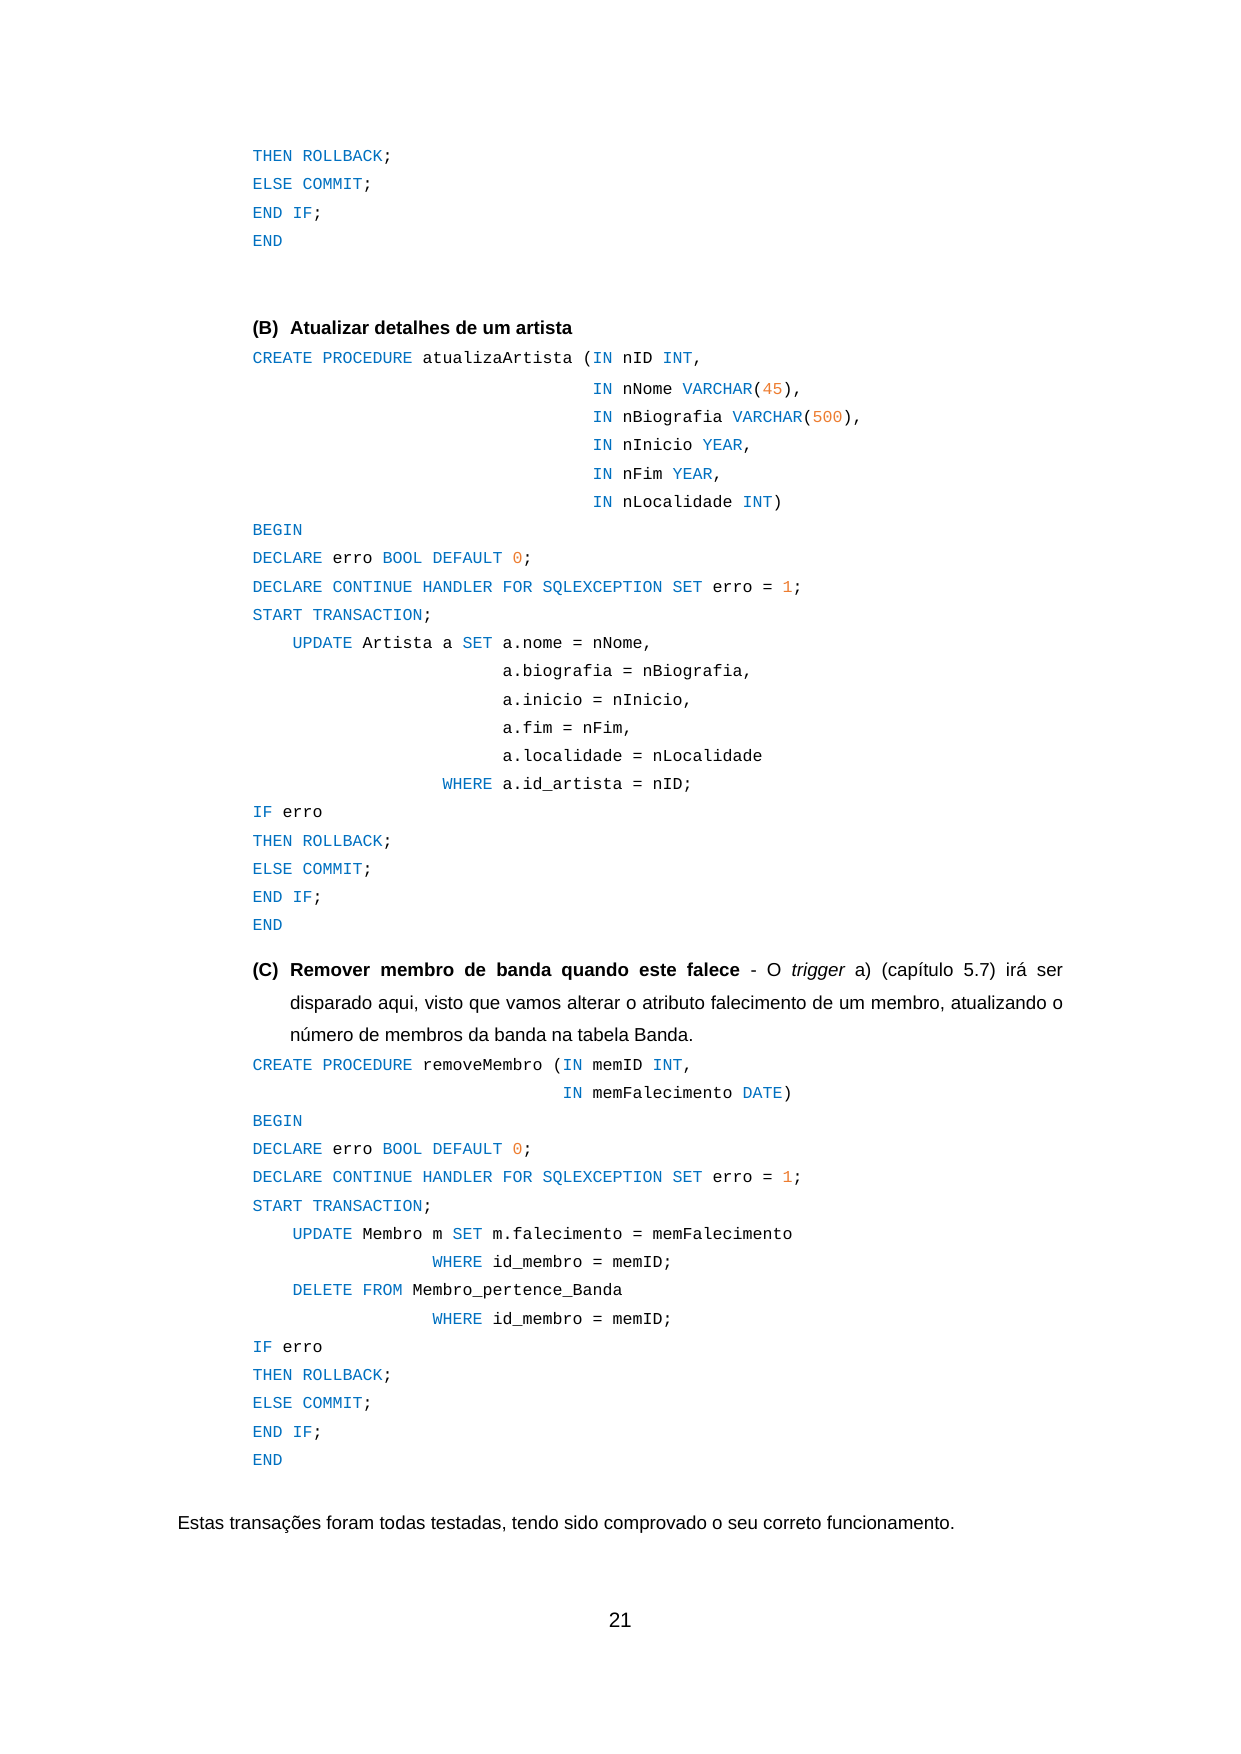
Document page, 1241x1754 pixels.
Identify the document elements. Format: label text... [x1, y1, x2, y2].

text ELSE COMMIT; [177, 176, 1063, 195]
text WHERE id_membro = memID; [327, 1310, 1063, 1329]
list Atualizar detalhes de um artista [252, 317, 1063, 339]
text DECLARE erro BOOL DEFAULT 0; [177, 1141, 1063, 1160]
text END IF; [177, 204, 1063, 223]
text END [177, 1451, 1063, 1470]
text IN nInicio YEAR, [177, 437, 1063, 456]
text a.localidade = nLocalidade [402, 747, 1063, 766]
text DECLARE CONTINUE HANDLER FOR SQLEXCEPTION SET erro = 1; [177, 578, 1063, 597]
text CREATE PROCEDURE atualizaArtista (IN nID INT, [177, 349, 1063, 368]
list Remover membro de banda quando este falece - O trigger a) (capítulo 5.7) irá ser disparado aqui, visto que vamos alterar o atributo falecimento de um membro, atualizando o número de membros da banda na tabela Banda. [252, 959, 1063, 1045]
text IN memFalecimento DATE) [477, 1084, 1063, 1103]
text BEGIN [252, 522, 1063, 541]
text IN nFim YEAR, [177, 465, 1063, 484]
text WHERE id_membro = memID; [252, 1254, 1063, 1273]
text a.fim = nFim, [402, 719, 1063, 738]
text DECLARE CONTINUE HANDLER FOR SQLEXCEPTION SET erro = 1; [177, 1169, 1063, 1188]
text ELSE COMMIT; [177, 860, 1063, 879]
text THEN ROLLBACK; [177, 1367, 1063, 1386]
text IF erro [177, 1338, 1063, 1357]
text START TRANSACTION; [177, 1197, 1063, 1216]
text a.inicio = nInicio, [402, 691, 1063, 710]
text IN nNome VARCHAR(45), [177, 381, 1063, 399]
text START TRANSACTION; [177, 606, 1063, 625]
text BEGIN [177, 1113, 1063, 1131]
text IF erro [177, 804, 1063, 823]
text a.biografia = nBiografia, [177, 663, 1063, 682]
text DECLARE erro BOOL DEFAULT 0; [177, 550, 1063, 569]
text DELETE FROM Membro_pertence_Banda [177, 1282, 1063, 1301]
text THEN ROLLBACK; [177, 148, 1063, 167]
text UPDATE Artista a SET a.nome = nNome, [177, 634, 1063, 653]
text WHERE a.id_artista = nID; [402, 776, 1063, 794]
text THEN ROLLBACK; [177, 832, 1063, 851]
text Estas transações foram todas testadas, tendo sido comprovado o seu correto funcionamento. [177, 1511, 1063, 1533]
text END IF; [177, 889, 1063, 907]
text ELSE COMMIT; [177, 1395, 1063, 1414]
text IN nLocalidade INT) [177, 493, 1063, 512]
text END [177, 232, 1063, 251]
text UPDATE Membro m SET m.falecimento = memFalecimento [177, 1226, 1063, 1244]
text END [177, 917, 1063, 936]
text END IF; [177, 1423, 1063, 1442]
text CREATE PROCEDURE removeMembro (IN memID INT, [177, 1056, 1063, 1075]
text IN nBiografia VARCHAR(500), [177, 409, 1063, 428]
